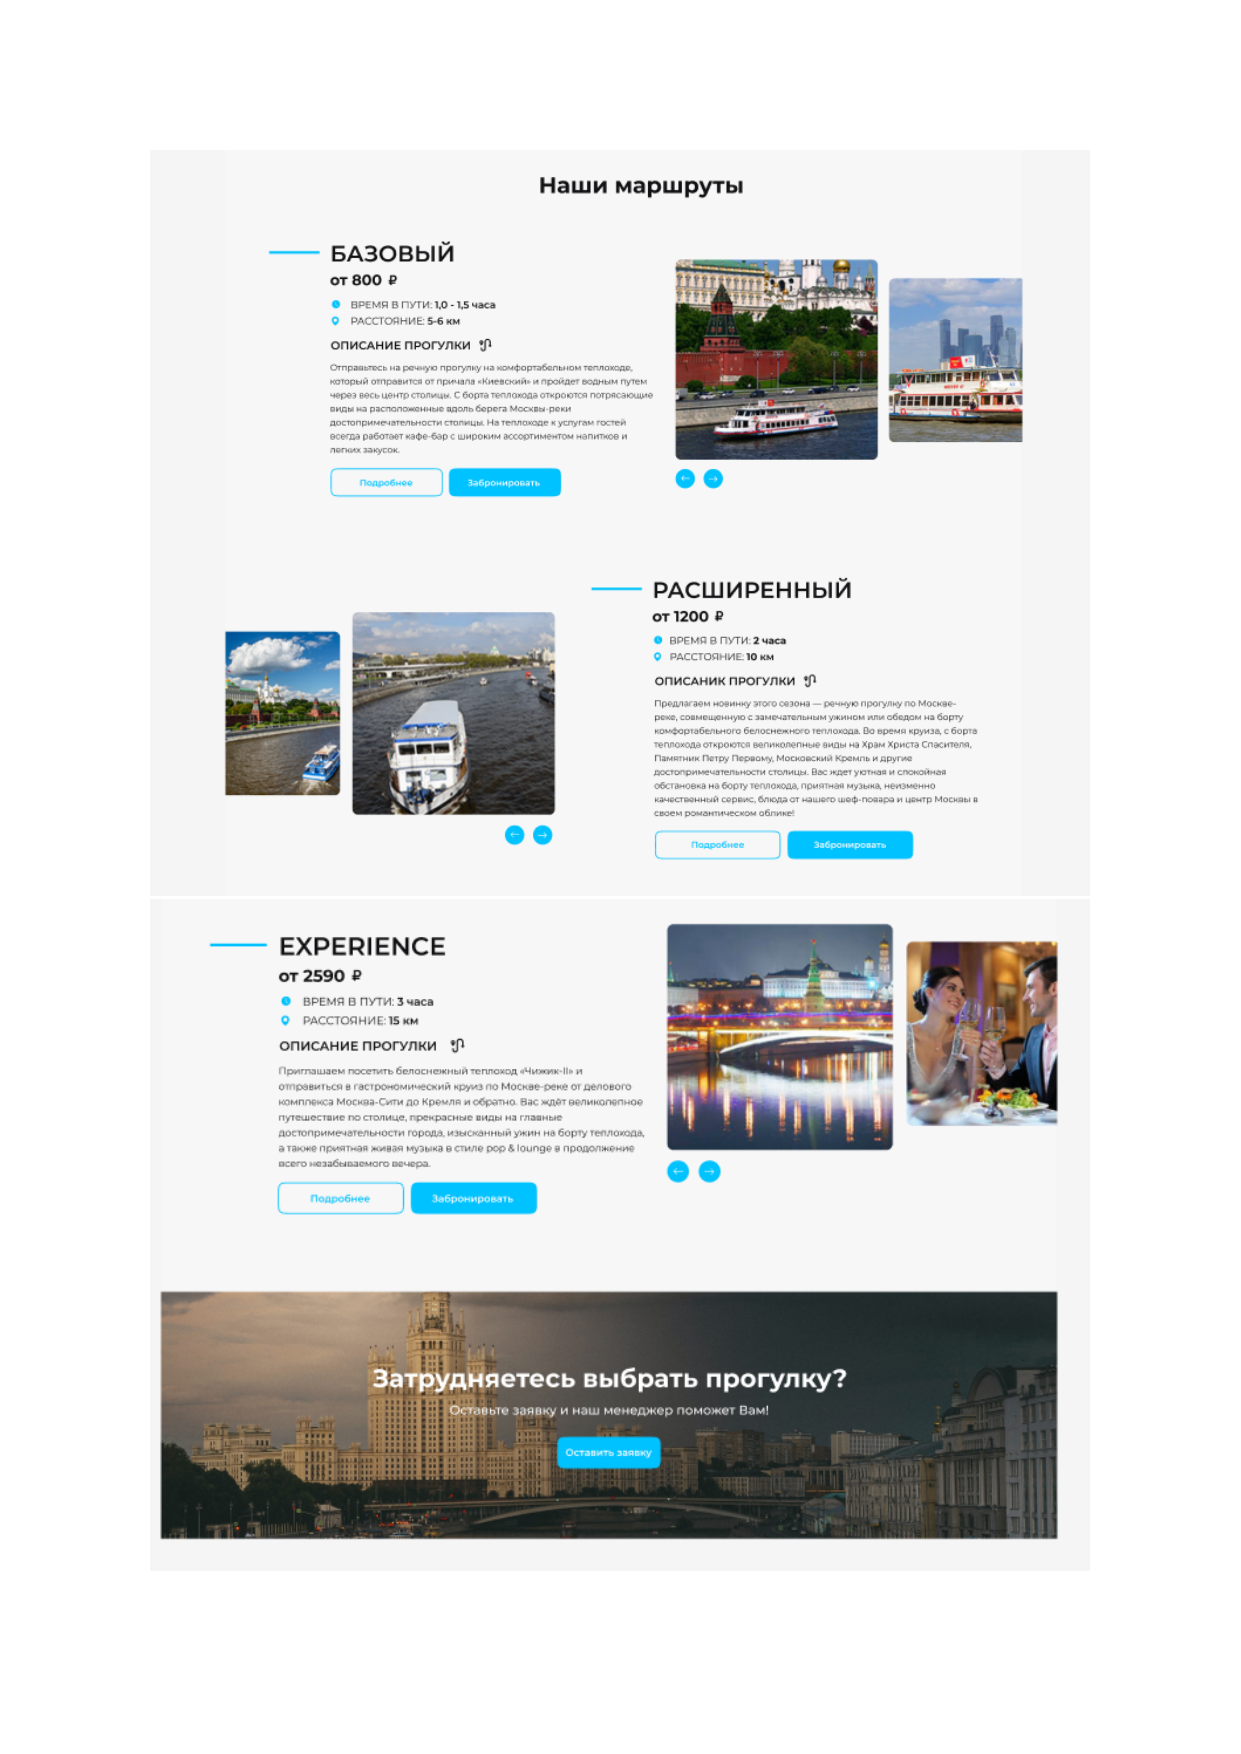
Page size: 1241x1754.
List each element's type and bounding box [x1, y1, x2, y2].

picture [150, 150, 1091, 896]
picture [150, 899, 1091, 1571]
